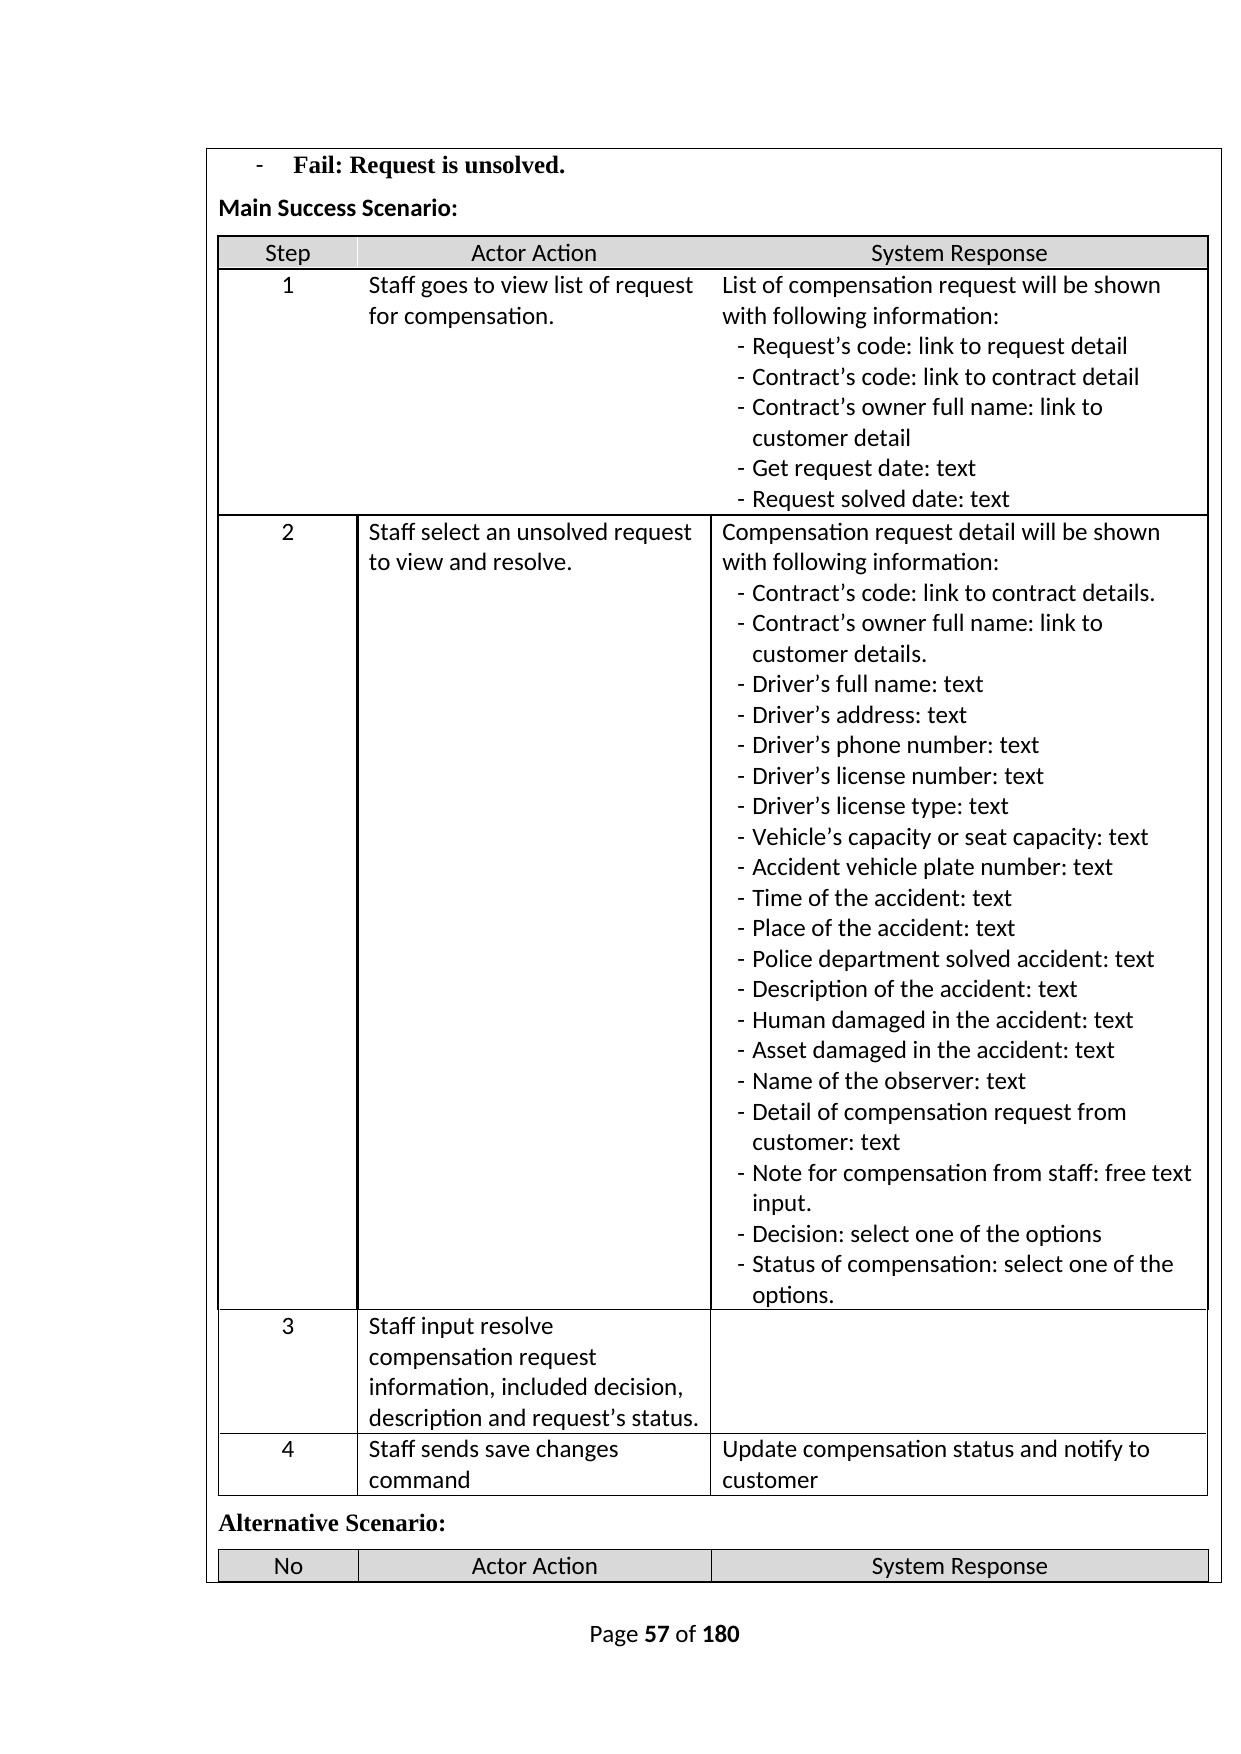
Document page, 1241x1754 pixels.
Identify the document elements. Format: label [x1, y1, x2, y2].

table_cell [207, 149, 1221, 1582]
